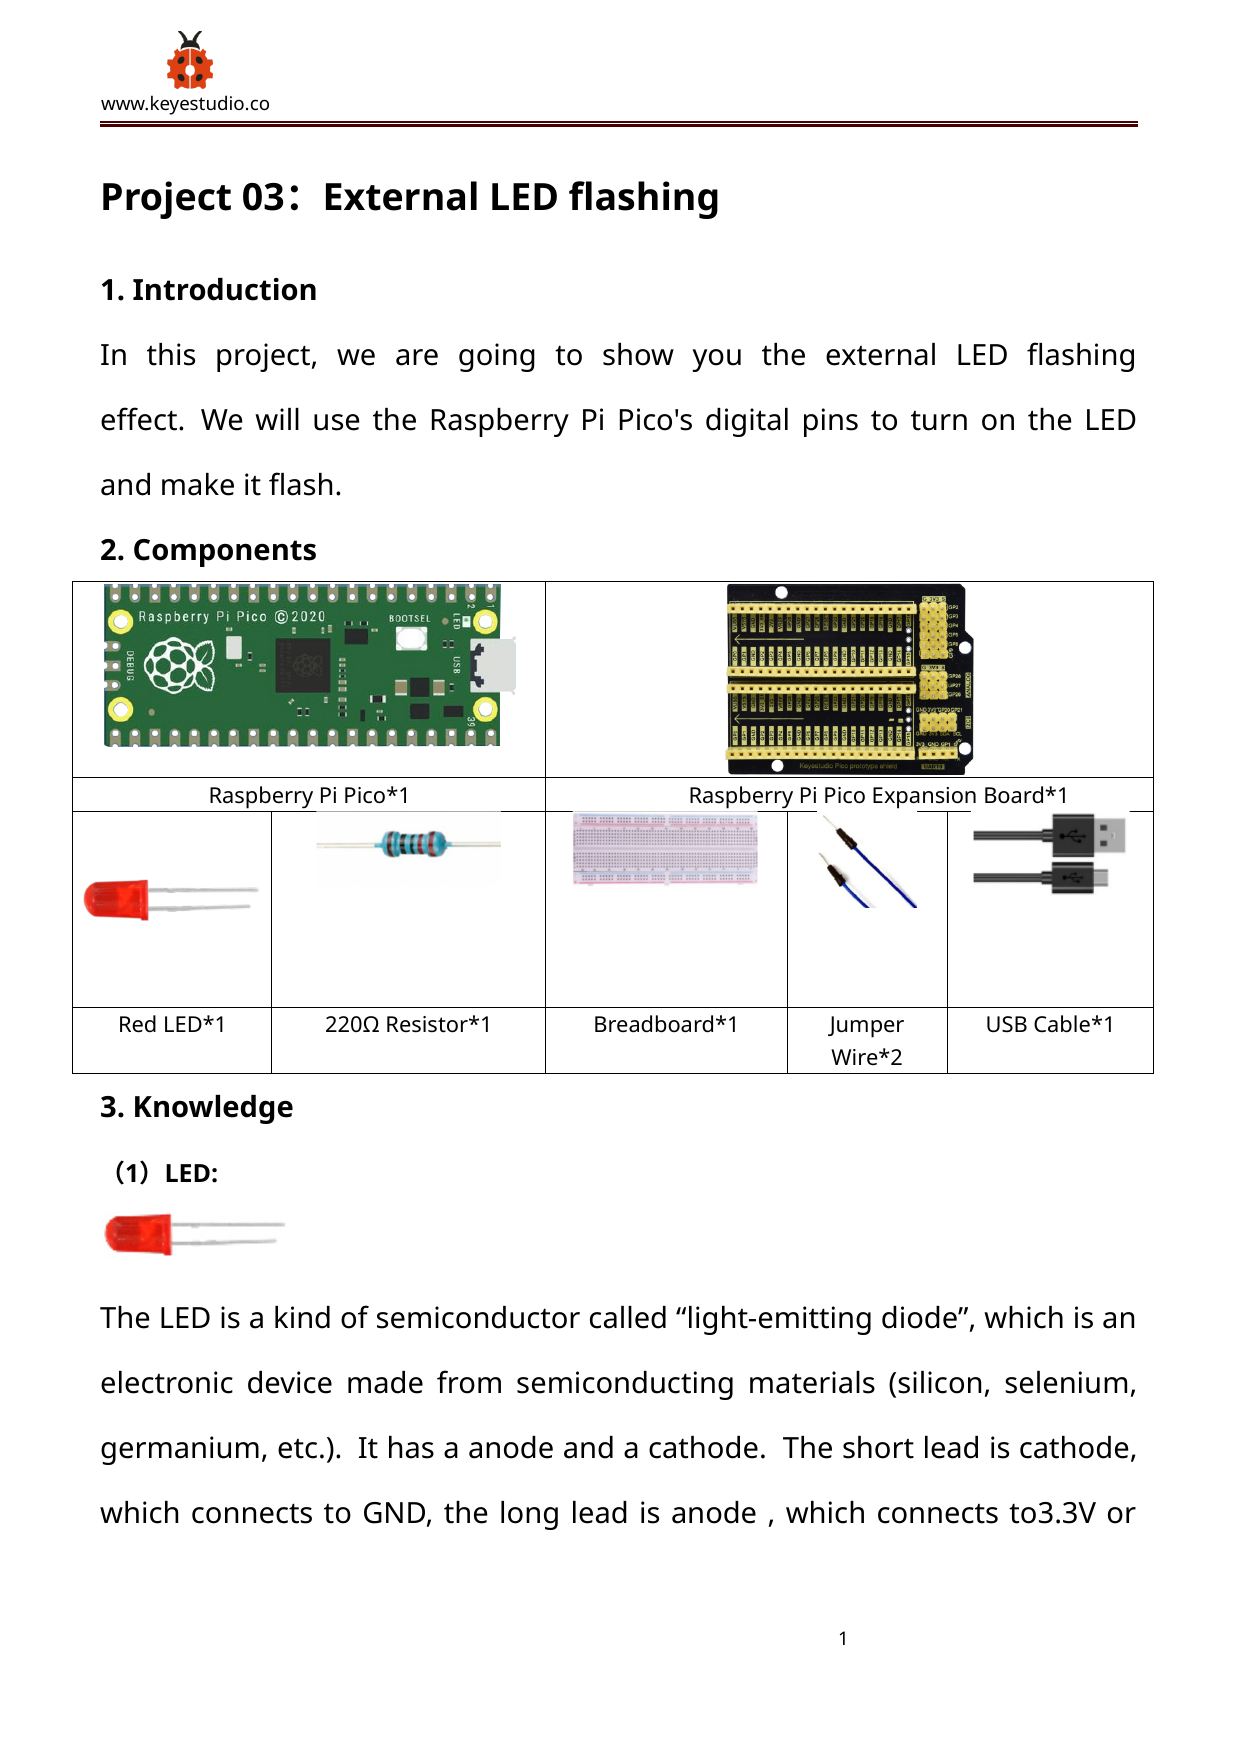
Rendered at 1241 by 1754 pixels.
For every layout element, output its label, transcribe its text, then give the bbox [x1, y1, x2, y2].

list Introduction [100, 256, 1138, 321]
table_cell [546, 812, 787, 1007]
picture [155, 31, 231, 93]
table_cell Raspberry Pi Pico Expansion Board*1 [546, 778, 1153, 811]
list In this project, we are going to show you the external LED flashing effect. We will use the Raspberry Pi Pico's digital pins to turn on the LED and make it flash. [100, 321, 1138, 516]
table_cell [948, 812, 1153, 1007]
table_header [546, 582, 1153, 777]
picture [817, 811, 918, 908]
picture [101, 582, 517, 748]
subtitle Project 03：External LED flashing [100, 162, 1138, 227]
picture [724, 582, 975, 775]
table_cell Breadboard*1 [546, 1008, 787, 1073]
table_cell [73, 812, 271, 1007]
picture [572, 812, 758, 888]
table_header [73, 582, 545, 777]
list Components [100, 516, 1138, 581]
picture [317, 812, 500, 885]
picture [100, 1211, 292, 1262]
table_cell [272, 812, 545, 1007]
table_cell 220Ω Resistor*1 [272, 1008, 545, 1073]
text （1）LED: [100, 1139, 1138, 1204]
table_cell [788, 812, 947, 1007]
table_cell Red LED*1 [73, 1008, 271, 1073]
picture [970, 811, 1130, 897]
table_cell Raspberry Pi Pico*1 [73, 778, 545, 811]
list Knowledge [100, 1074, 1138, 1139]
table_cell USB Cable*1 [948, 1008, 1153, 1073]
picture [84, 880, 260, 921]
table_cell Jumper Wire*2 [788, 1008, 947, 1073]
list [100, 1284, 1138, 1544]
